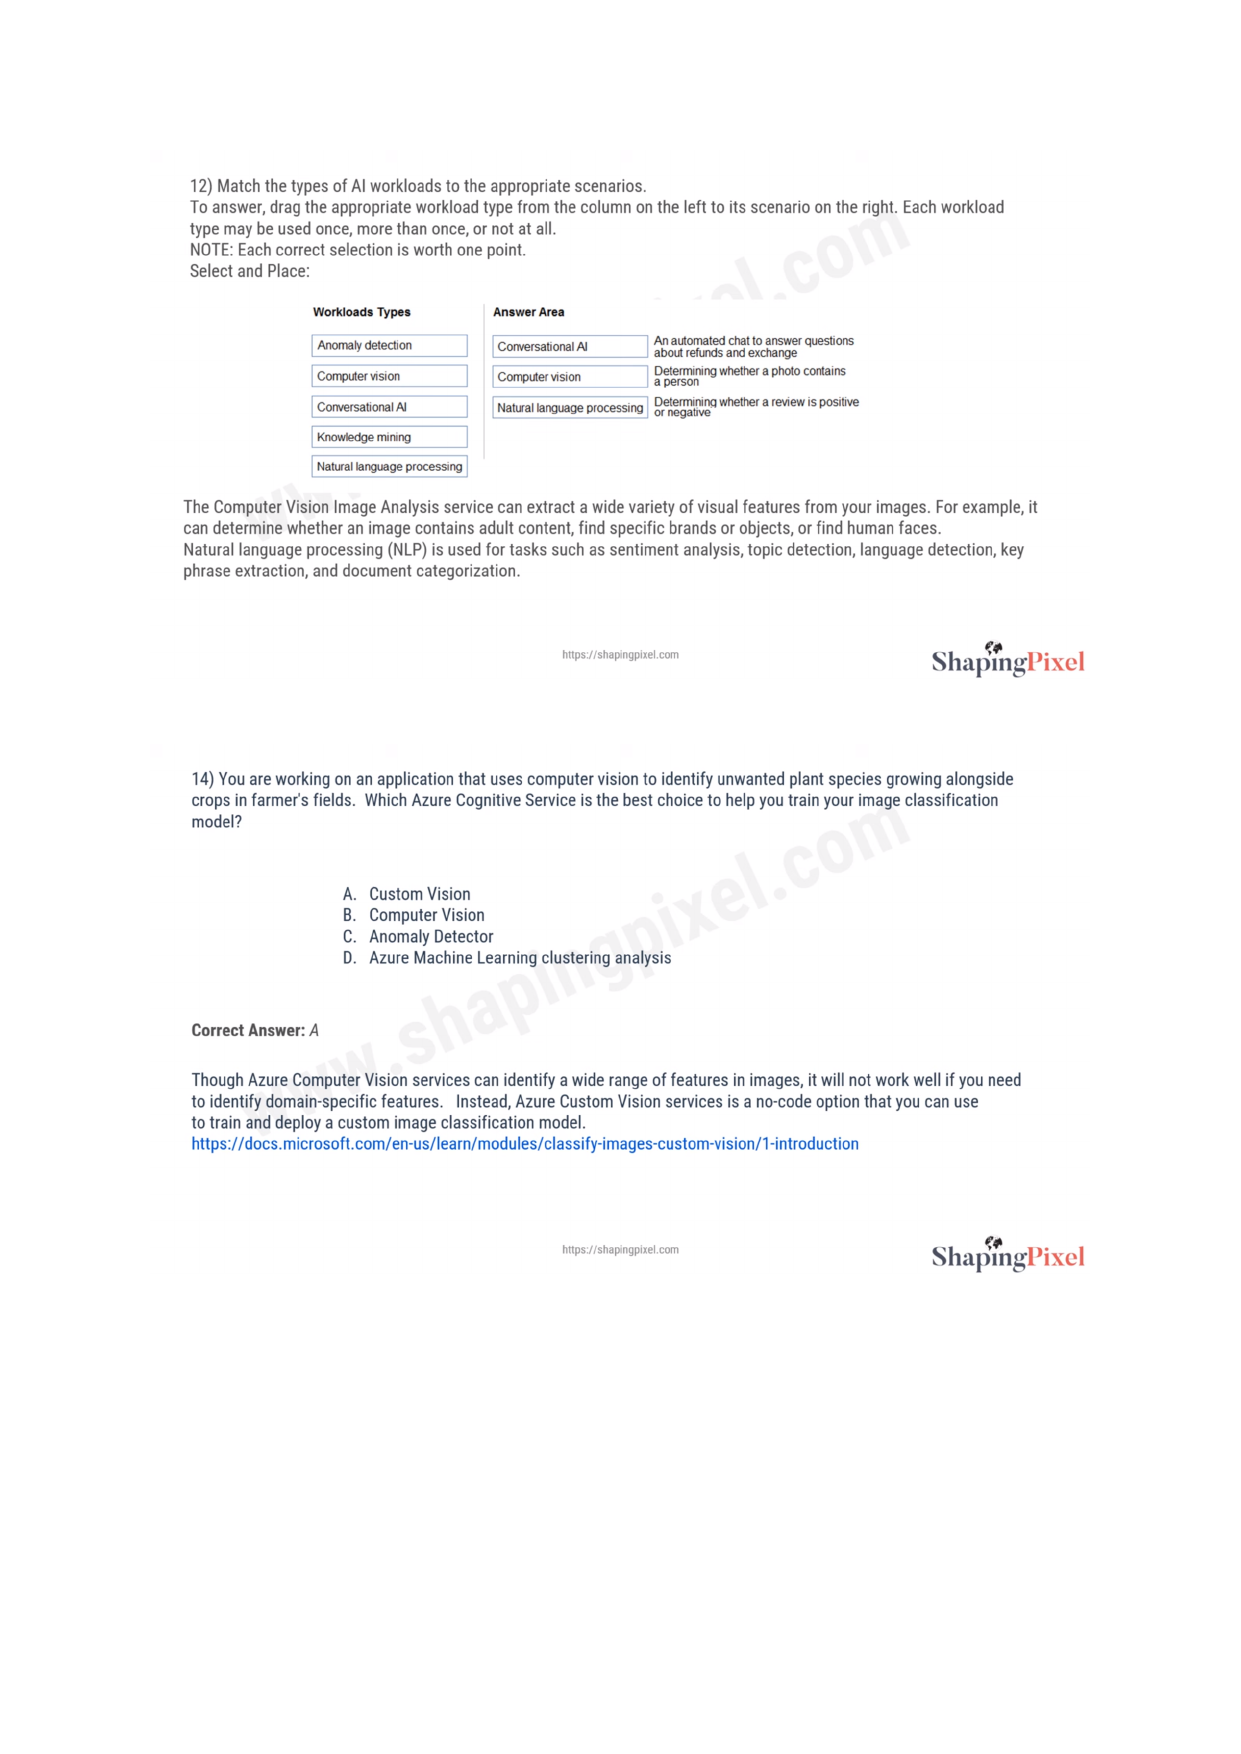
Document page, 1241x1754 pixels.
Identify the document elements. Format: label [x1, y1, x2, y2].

picture [150, 744, 1091, 1274]
picture [150, 150, 1091, 679]
